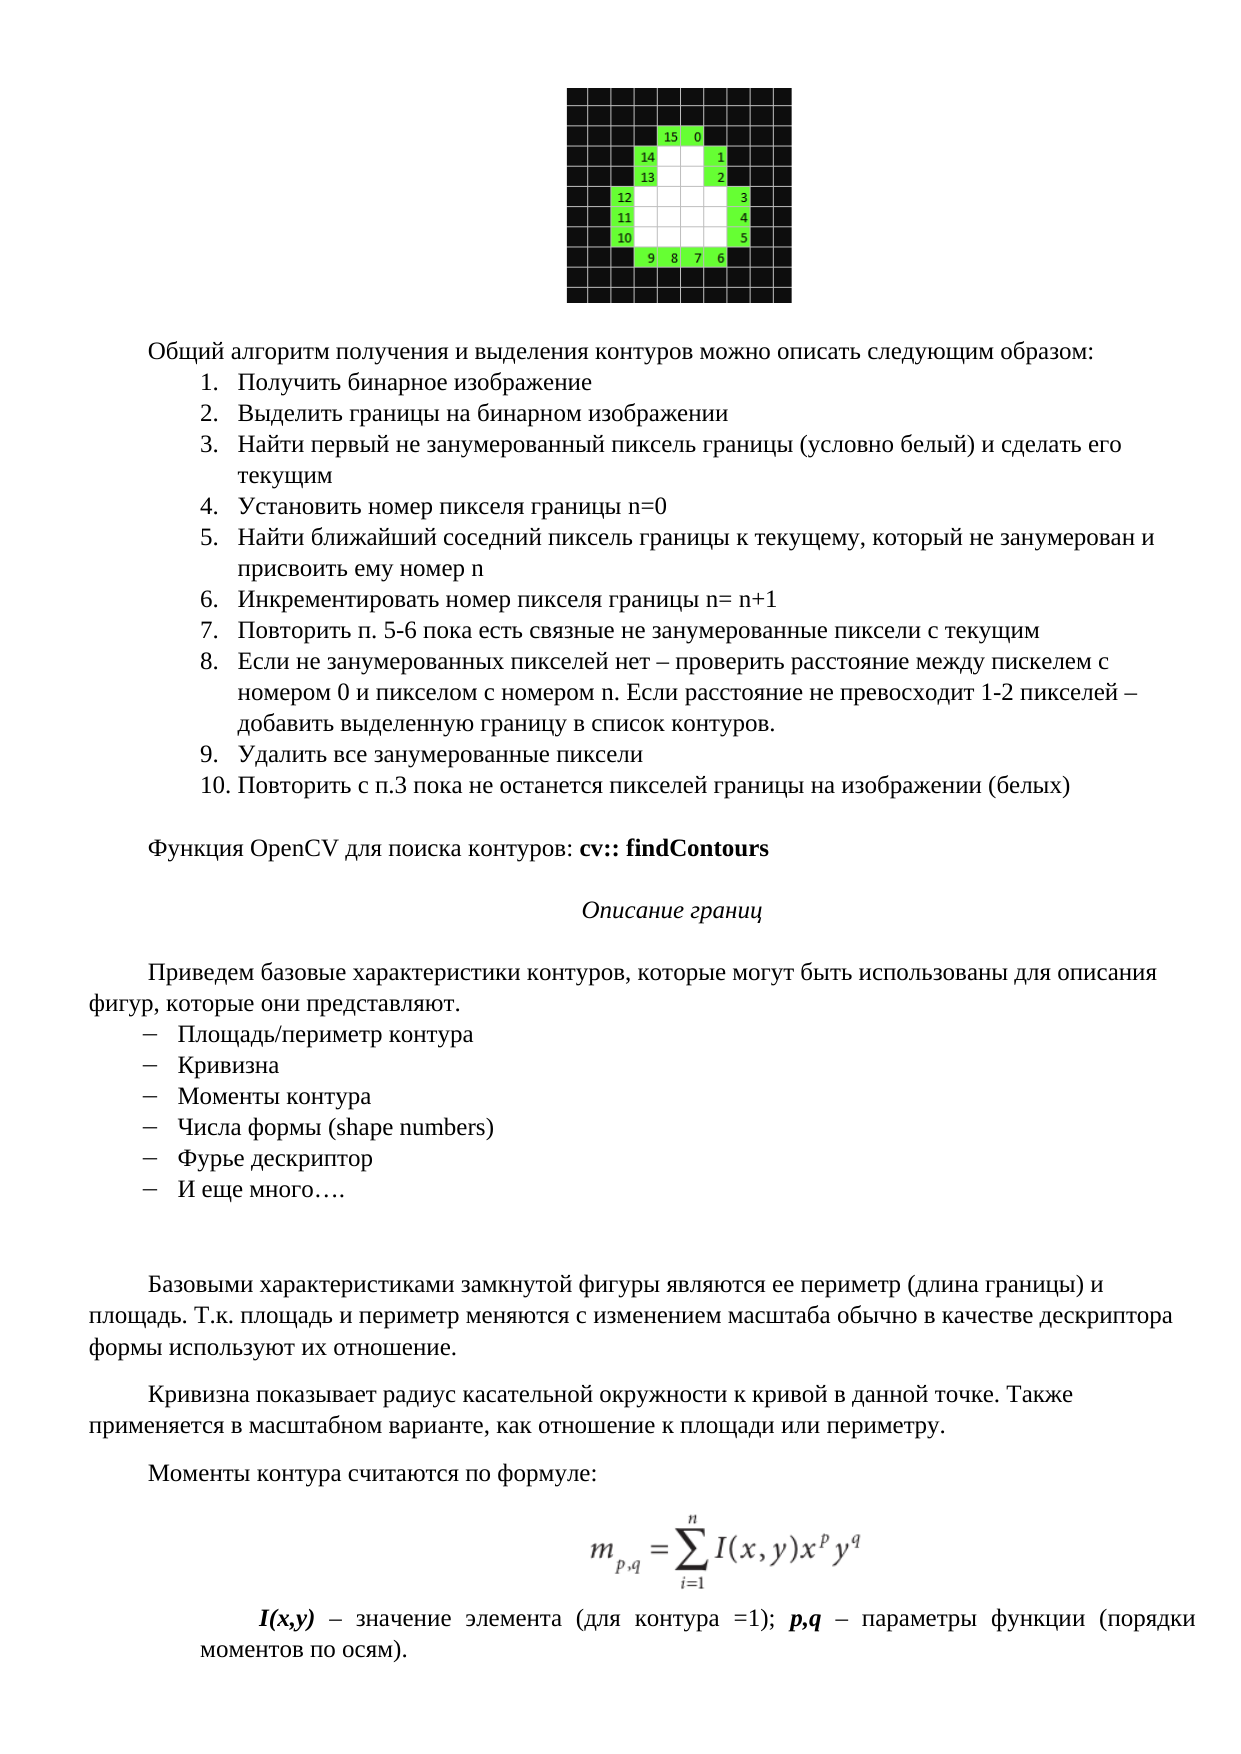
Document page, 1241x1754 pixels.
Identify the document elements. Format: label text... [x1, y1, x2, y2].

list Повторить с п.3 пока не останется пикселей границы на изображении (белых) [200, 771, 1196, 799]
text Приведем базовые характеристики контуров, которые могут быть использованы для описания фигур, которые они представляют. [89, 957, 1196, 1017]
list Удалить все занумерованные пиксели [200, 739, 1196, 768]
list Площадь/периметр контура [140, 1019, 1196, 1048]
list Кривизна [140, 1050, 1196, 1079]
picture [575, 1505, 880, 1601]
list Установить номер пикселя границы n=0 [200, 491, 1196, 520]
list Если не занумерованных пикселей нет – проверить расстояние между пискелем с номером 0 и пикселом с номером n. Если расстояние не превосходит 1-2 пикселей –добавить выделенную границу в список контуров. [200, 646, 1196, 737]
picture [566, 88, 792, 303]
list Найти первый не занумерованный пиксель границы (условно белый) и сделать его текущим [200, 429, 1196, 489]
list Фурье дескриптор [140, 1143, 1196, 1172]
list Получить бинарное изображение [200, 367, 1196, 396]
list Повторить п. 5-6 пока есть связные не занумерованные пиксели с текущим [200, 615, 1196, 644]
list И еще много…. [140, 1174, 1196, 1203]
text Базовыми характеристиками замкнутой фигуры являются ее периметр (длина границы) и площадь. Т.к. площадь и периметр меняются с изменением масштаба обычно в качестве дескриптора формы используют их отношение. [89, 1269, 1196, 1360]
list Найти ближайший соседний пиксель границы к текущему, который не занумерован и присвоить ему номер n [200, 522, 1196, 582]
list Числа формы (shape numbers) [140, 1112, 1196, 1141]
text Функция OpenCV для поиска контуров: cv:: findContours [89, 833, 1196, 861]
list Моменты контура [140, 1081, 1196, 1110]
list Выделить границы на бинарном изображении [200, 398, 1196, 427]
text Описание границ [89, 895, 1196, 923]
list Инкрементировать номер пикселя границы n= n+1 [200, 584, 1196, 613]
text Общий алгоритм получения и выделения контуров можно описать следующим образом: [89, 336, 1196, 365]
text I(x,y) – значение элемента (для контура =1); p,q – параметры функции (порядки моментов по осям). [200, 1603, 1196, 1663]
text Кривизна показывает радиус касательной окружности к кривой в данной точке. Также применяется в масштабном варианте, как отношение к площади или периметру. [89, 1379, 1196, 1439]
text Моменты контура считаются по формуле: [89, 1458, 1196, 1487]
